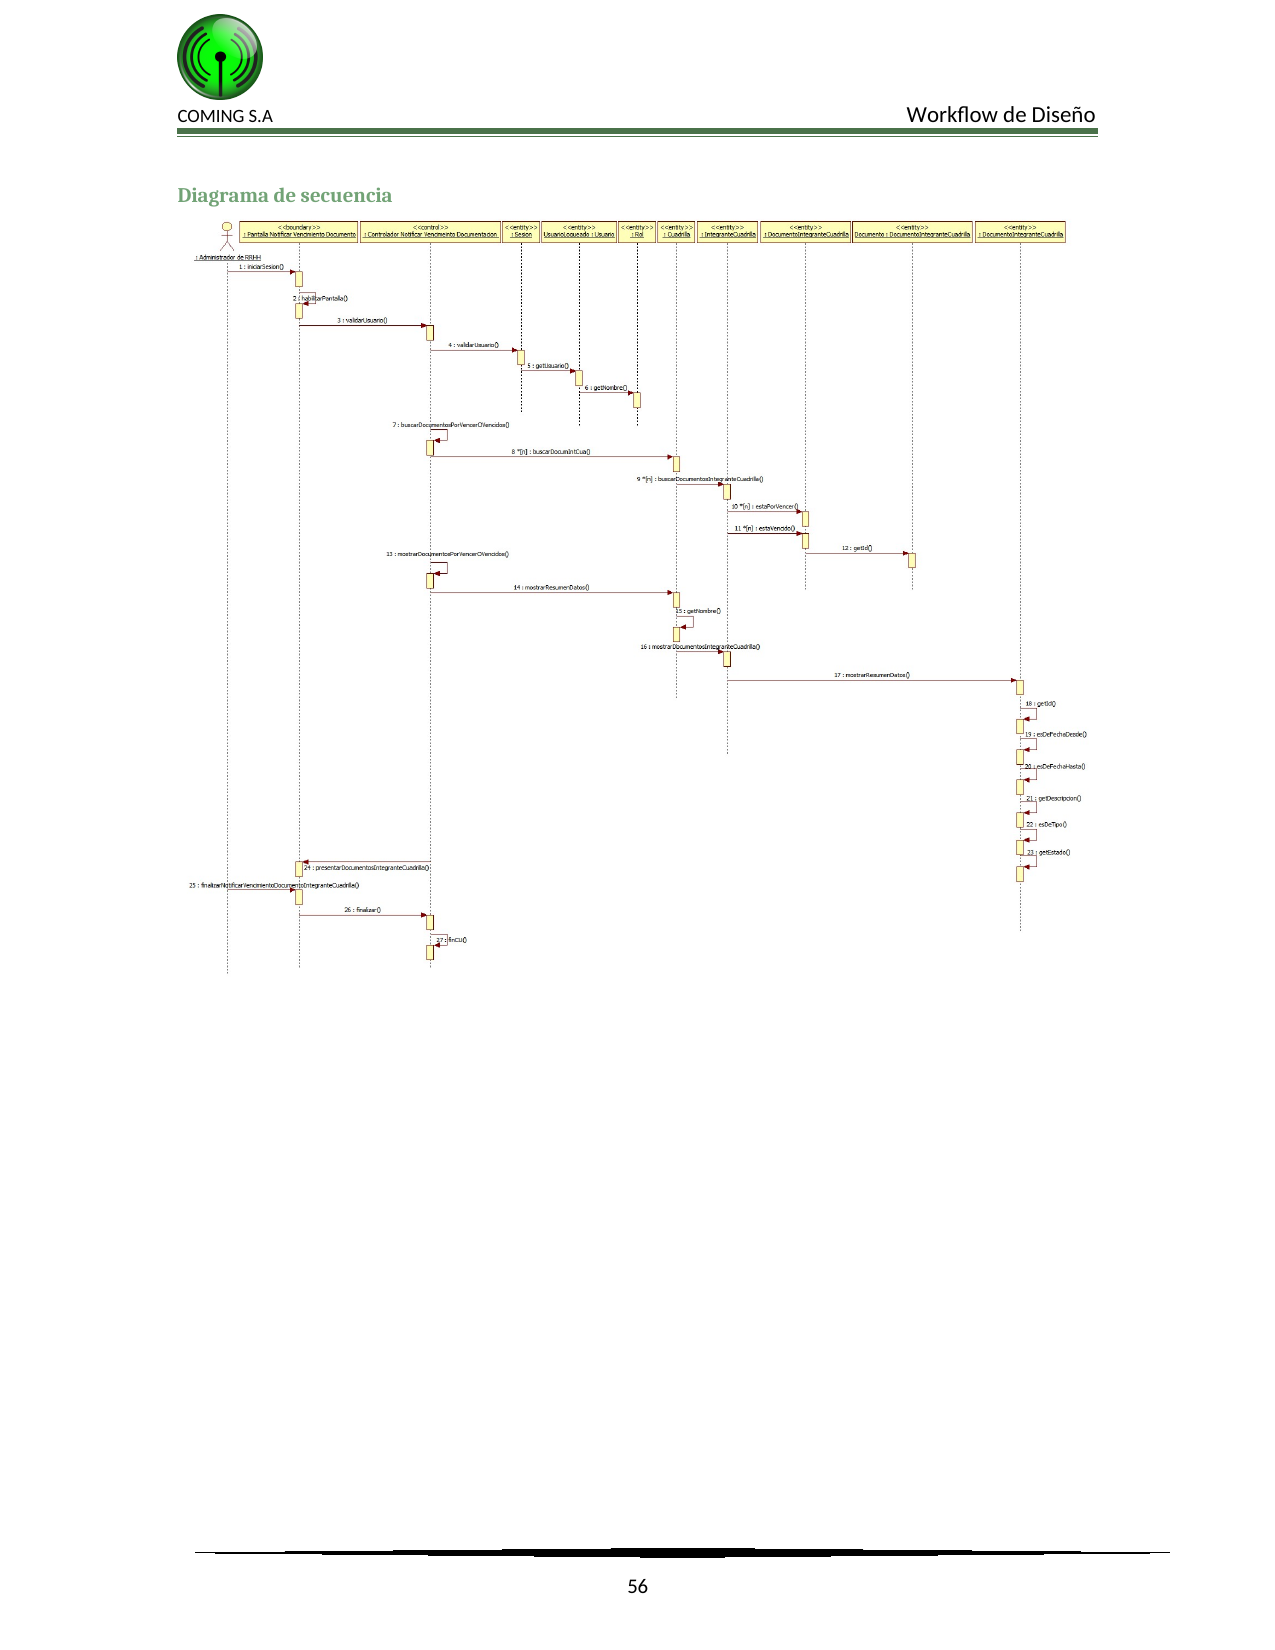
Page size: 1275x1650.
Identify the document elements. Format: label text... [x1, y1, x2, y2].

picture [177, 14, 263, 100]
picture [178, 210, 1097, 984]
subtitle Diagrama de secuencia [177, 183, 1098, 207]
